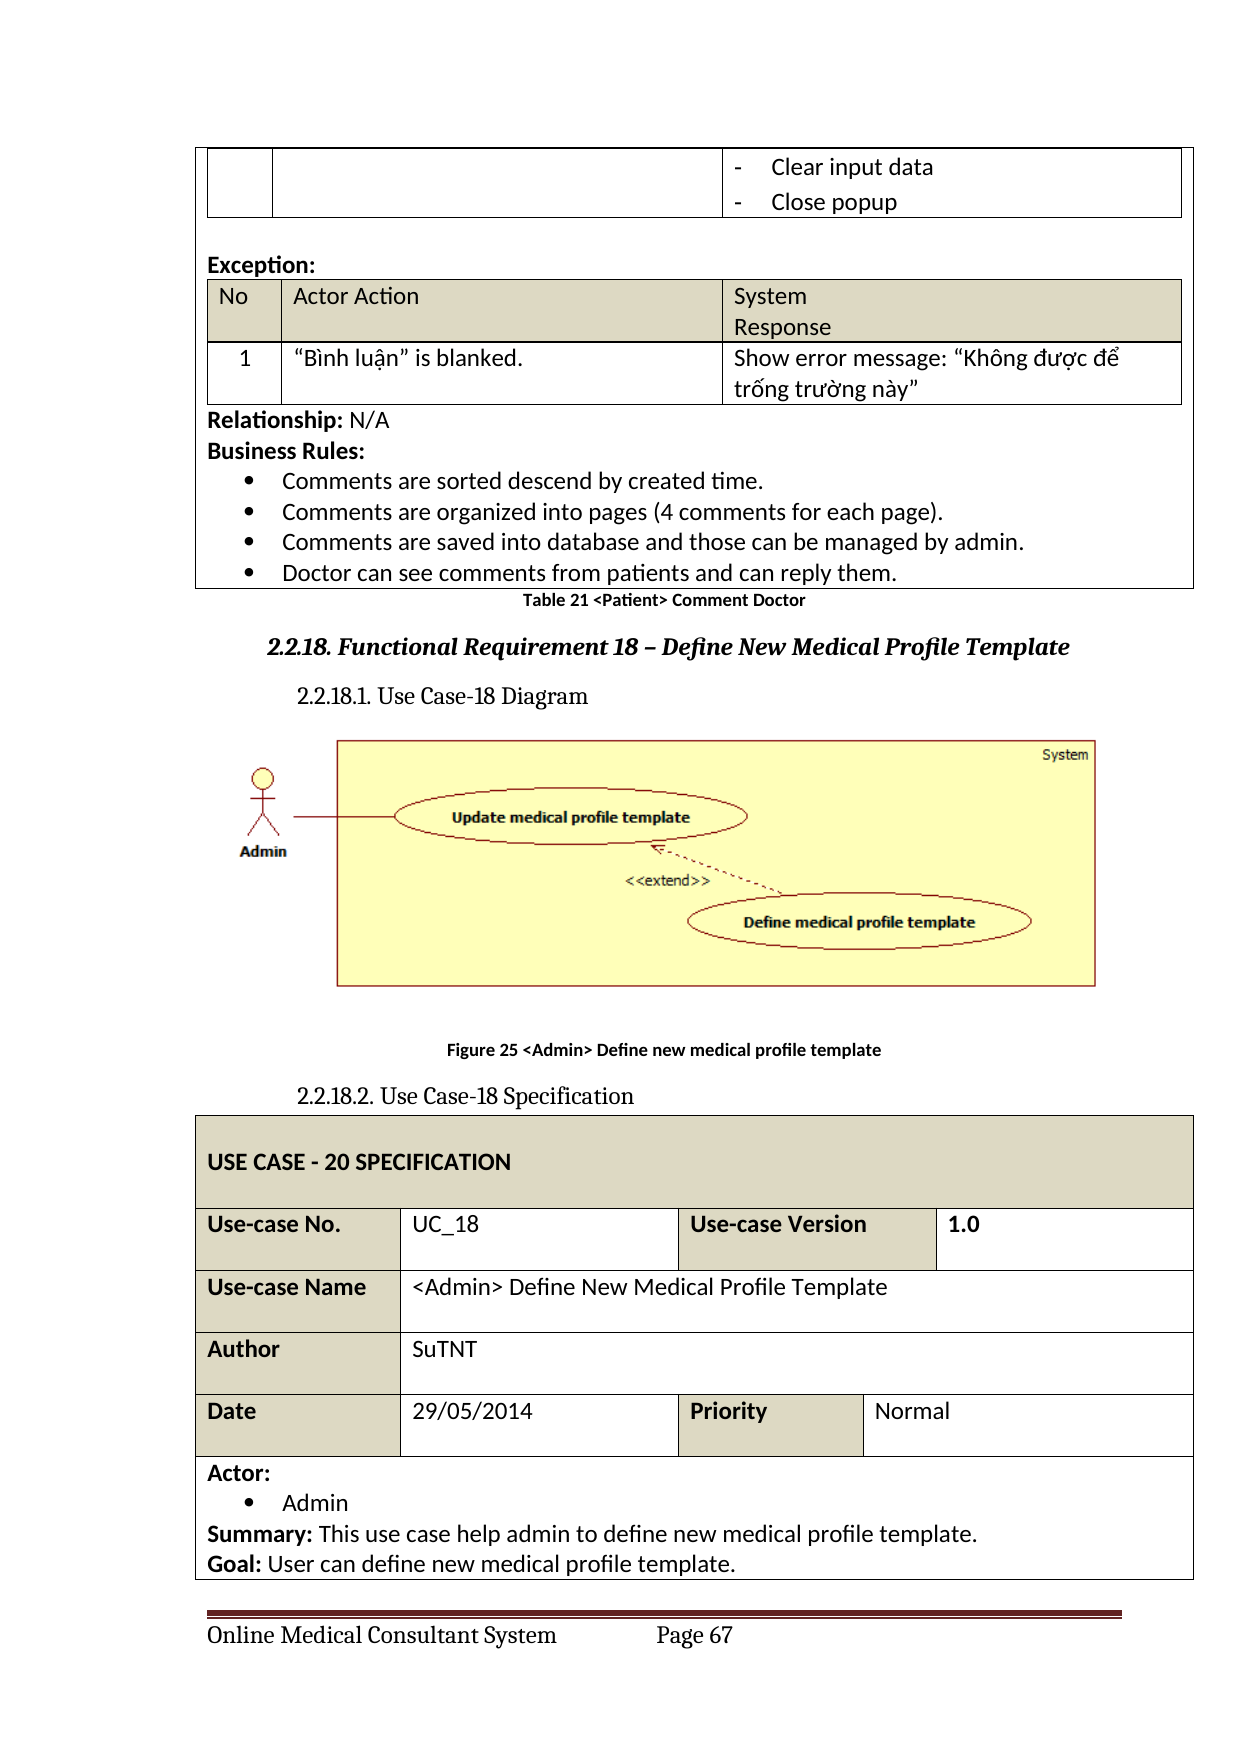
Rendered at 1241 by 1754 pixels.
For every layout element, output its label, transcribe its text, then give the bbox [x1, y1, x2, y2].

table_cell Use-case Version [679, 1209, 936, 1270]
subtitle Functional Requirement 18 – Define New Medical Profile Template [267, 632, 1122, 661]
table_cell Priority [679, 1395, 863, 1456]
table_cell 29/05/2014 [401, 1395, 678, 1456]
table_cell SuTNT [401, 1333, 1193, 1394]
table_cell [196, 1457, 1193, 1579]
subtitle Use Case-18 Diagram [282, 682, 1122, 711]
subtitle Use Case-18 Specification [282, 1082, 1122, 1111]
table_header USE CASE - 20 SPECIFICATION [196, 1116, 1193, 1208]
table_cell Normal [864, 1395, 1193, 1456]
table_cell UC_18 [401, 1209, 678, 1270]
picture [207, 715, 1122, 1013]
table_cell Use-case Name [196, 1271, 400, 1332]
table_cell 1.0 [937, 1209, 1193, 1270]
table_cell <Admin> Define New Medical Profile Template [401, 1271, 1193, 1332]
table_cell Date [196, 1395, 400, 1456]
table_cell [196, 148, 1193, 588]
table_cell Use-case No. [196, 1209, 400, 1270]
table_cell Author [196, 1333, 400, 1394]
